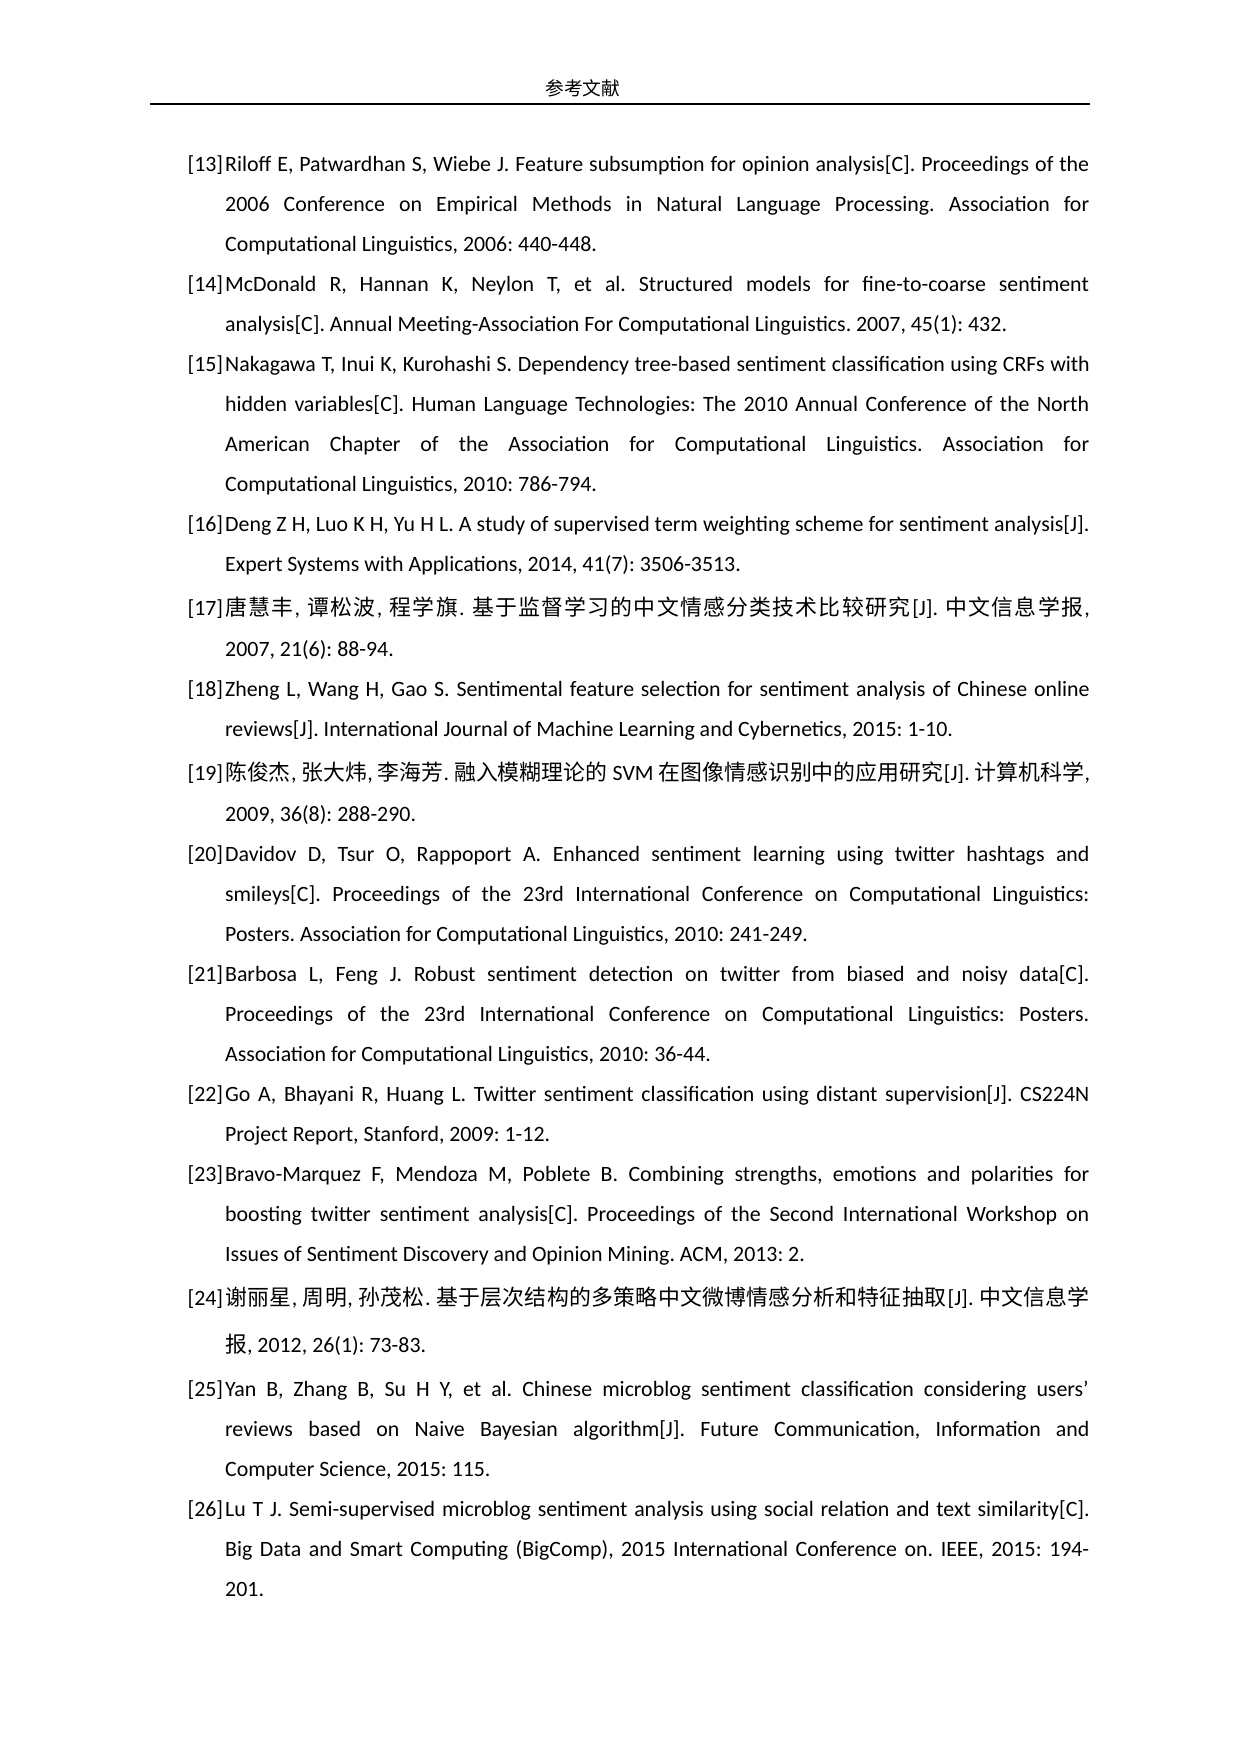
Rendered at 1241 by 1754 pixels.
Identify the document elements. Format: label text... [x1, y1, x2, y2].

list Barbosa L, Feng J. Robust sentiment detection on twitter from biased and noisy data[C]. Proceedings of the 23rd International Conference on Computational Linguistics: Posters. Association for Computational Linguistics, 2010: 36-44. [187, 960, 1090, 1067]
list Deng Z H, Luo K H, Yu H L. A study of supervised term weighting scheme for sentiment analysis[J]. Expert Systems with Applications, 2014, 41(7): 3506-3513. [187, 510, 1090, 577]
list Go A, Bhayani R, Huang L. Twitter sentiment classification using distant supervision[J]. CS224N Project Report, Stanford, 2009: 1-12. [187, 1080, 1090, 1147]
list 陈俊杰, 张大炜, 李海芳. 融入模糊理论的 SVM 在图像情感识别中的应用研究[J]. 计算机科学, 2009, 36(8): 288-290. [187, 755, 1090, 827]
list Riloff E, Patwardhan S, Wiebe J. Feature subsumption for opinion analysis[C]. Proceedings of the 2006 Conference on Empirical Methods in Natural Language Processing. Association for Computational Linguistics, 2006: 440-448. [187, 150, 1090, 257]
list Zheng L, Wang H, Gao S. Sentimental feature selection for sentiment analysis of Chinese online reviews[J]. International Journal of Machine Learning and Cybernetics, 2015: 1-10. [187, 675, 1090, 742]
list Davidov D, Tsur O, Rappoport A. Enhanced sentiment learning using twitter hashtags and smileys[C]. Proceedings of the 23rd International Conference on Computational Linguistics: Posters. Association for Computational Linguistics, 2010: 241-249. [187, 840, 1090, 947]
list McDonald R, Hannan K, Neylon T, et al. Structured models for fine-to-coarse sentiment analysis[C]. Annual Meeting-Association For Computational Linguistics. 2007, 45(1): 432. [187, 270, 1090, 337]
list 唐慧丰, 谭松波, 程学旗. 基于监督学习的中文情感分类技术比较研究[J]. 中文信息学报, 2007, 21(6): 88-94. [187, 590, 1090, 662]
list 谢丽星, 周明, 孙茂松. 基于层次结构的多策略中文微博情感分析和特征抽取[J]. 中文信息学报, 2012, 26(1): 73-83. [187, 1280, 1090, 1359]
list Nakagawa T, Inui K, Kurohashi S. Dependency tree-based sentiment classification using CRFs with hidden variables[C]. Human Language Technologies: The 2010 Annual Conference of the North American Chapter of the Association for Computational Linguistics. Association for Computational Linguistics, 2010: 786-794. [187, 350, 1090, 497]
list Lu T J. Semi-supervised microblog sentiment analysis using social relation and text similarity[C]. Big Data and Smart Computing (BigComp), 2015 International Conference on. IEEE, 2015: 194-201. [187, 1495, 1090, 1602]
list Bravo-Marquez F, Mendoza M, Poblete B. Combining strengths, emotions and polarities for boosting twitter sentiment analysis[C]. Proceedings of the Second International Workshop on Issues of Sentiment Discovery and Opinion Mining. ACM, 2013: 2. [187, 1160, 1090, 1267]
list Yan B, Zhang B, Su H Y, et al. Chinese microblog sentiment classification considering users’ reviews based on Naive Bayesian algorithm[J]. Future Communication, Information and Computer Science, 2015: 115. [187, 1375, 1090, 1482]
